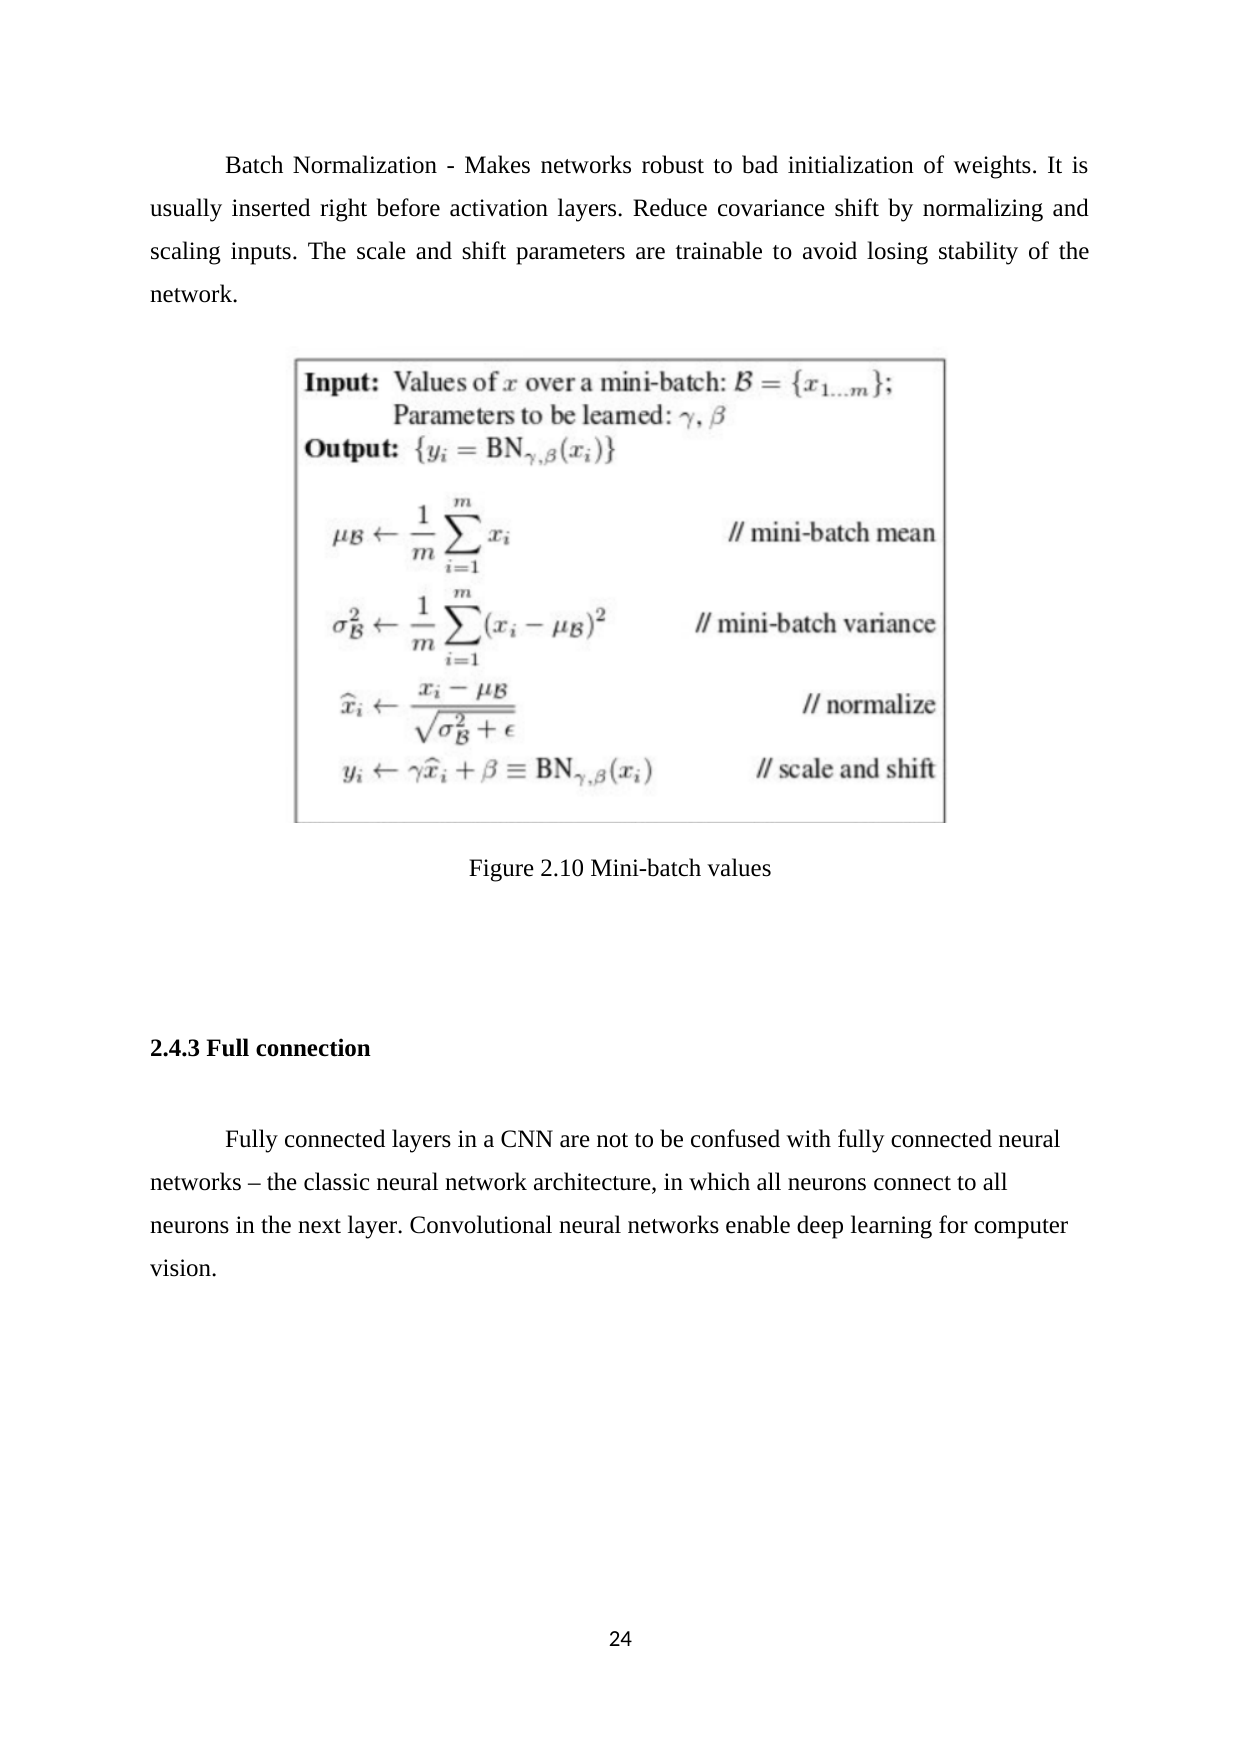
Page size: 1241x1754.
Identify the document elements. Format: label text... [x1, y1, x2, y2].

text Fully connected layers in a CNN are not to be confused with fully connected neural networks – the classic neural network architecture, in which all neurons connect to all neurons in the next layer. Convolutional neural networks enable deep learning for computer vision. [150, 1124, 1090, 1282]
picture [281, 339, 959, 823]
subtitle 2.4.3 Full connection [150, 1033, 1090, 1062]
text Batch Normalization - Makes networks robust to bad initialization of weights. It is usually inserted right before activation layers. Reduce covariance shift by normalizing and scaling inputs. The scale and shift parameters are trainable to avoid losing stability of the network. [150, 150, 1090, 308]
text Figure 2.10 Mini-batch values [150, 853, 1090, 882]
